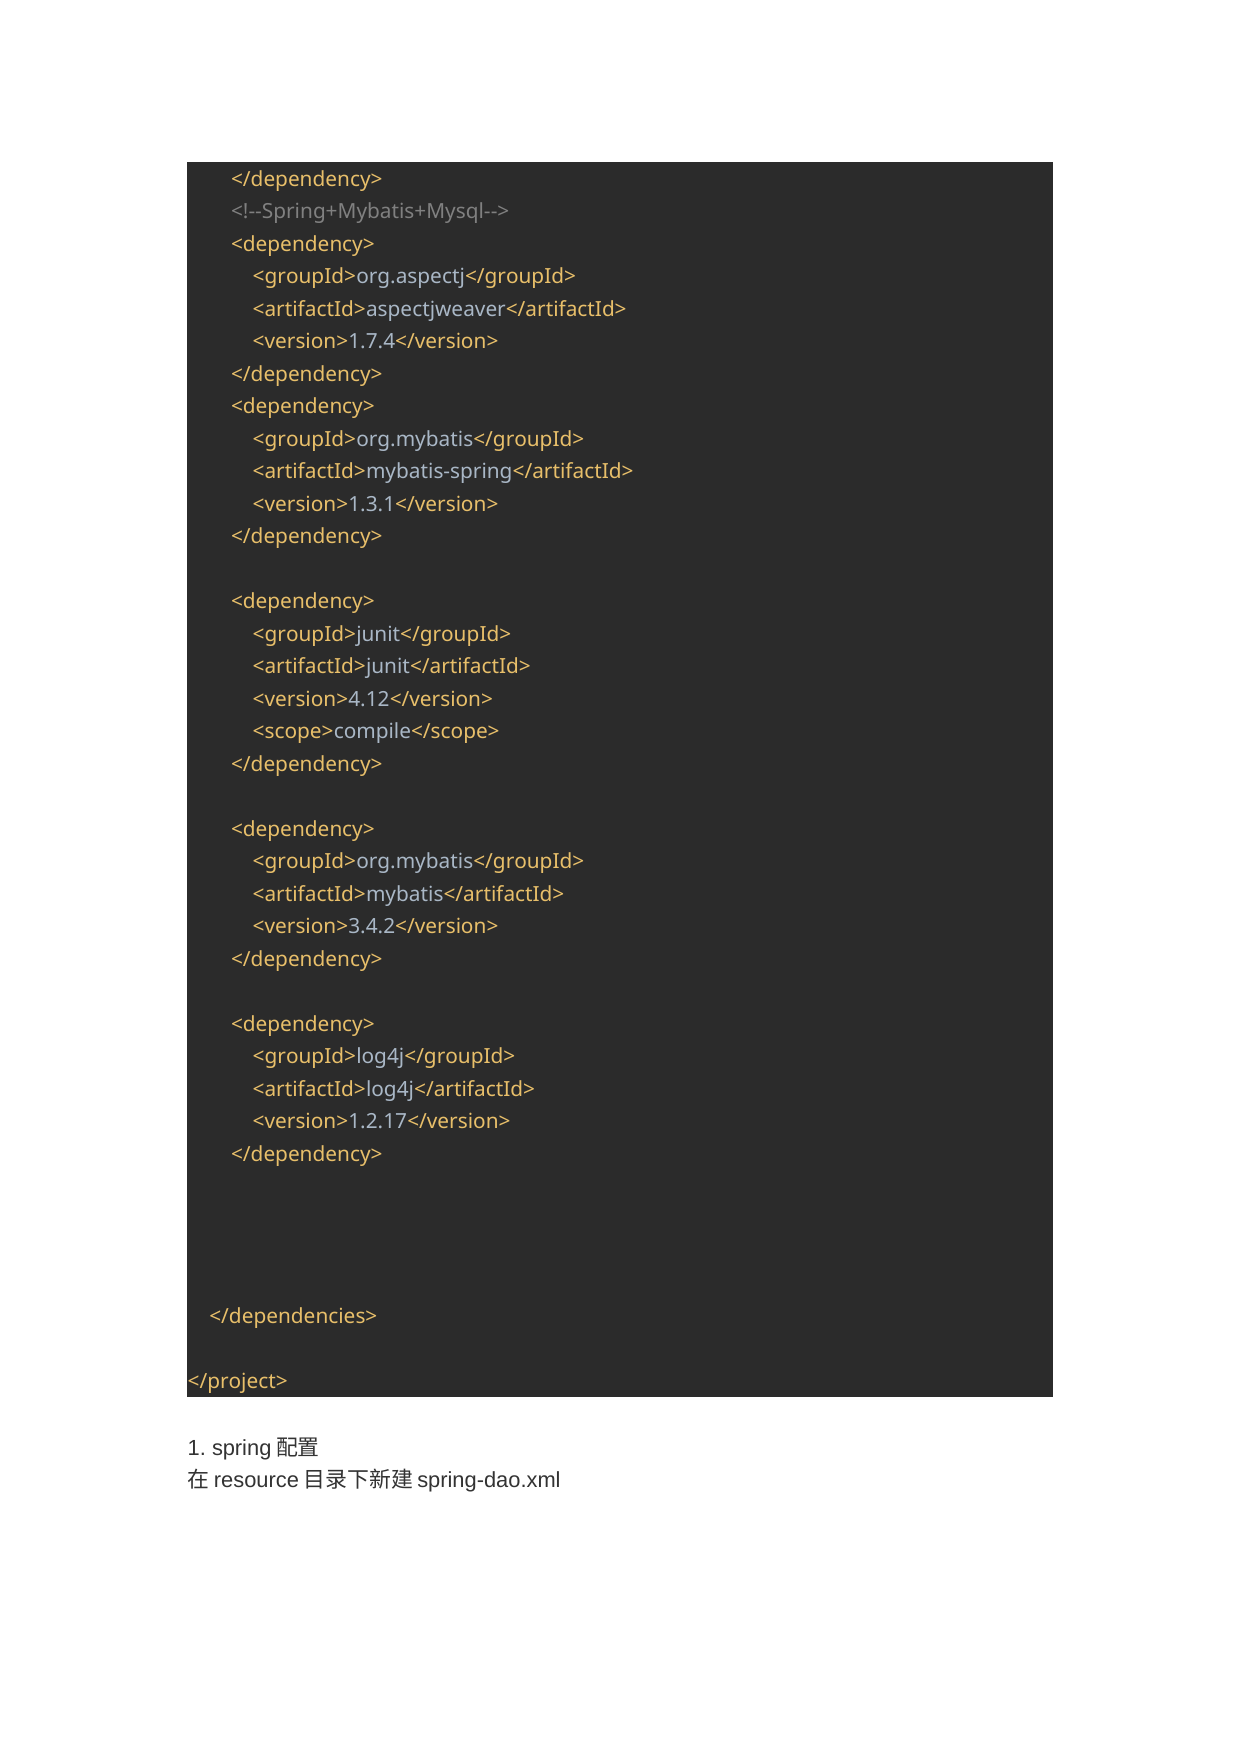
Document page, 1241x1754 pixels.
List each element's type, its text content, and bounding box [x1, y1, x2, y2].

text 1. spring配置 [187, 1429, 1053, 1462]
text 在resource目录下新建spring-dao.xml [187, 1462, 1053, 1494]
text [187, 162, 1053, 1397]
